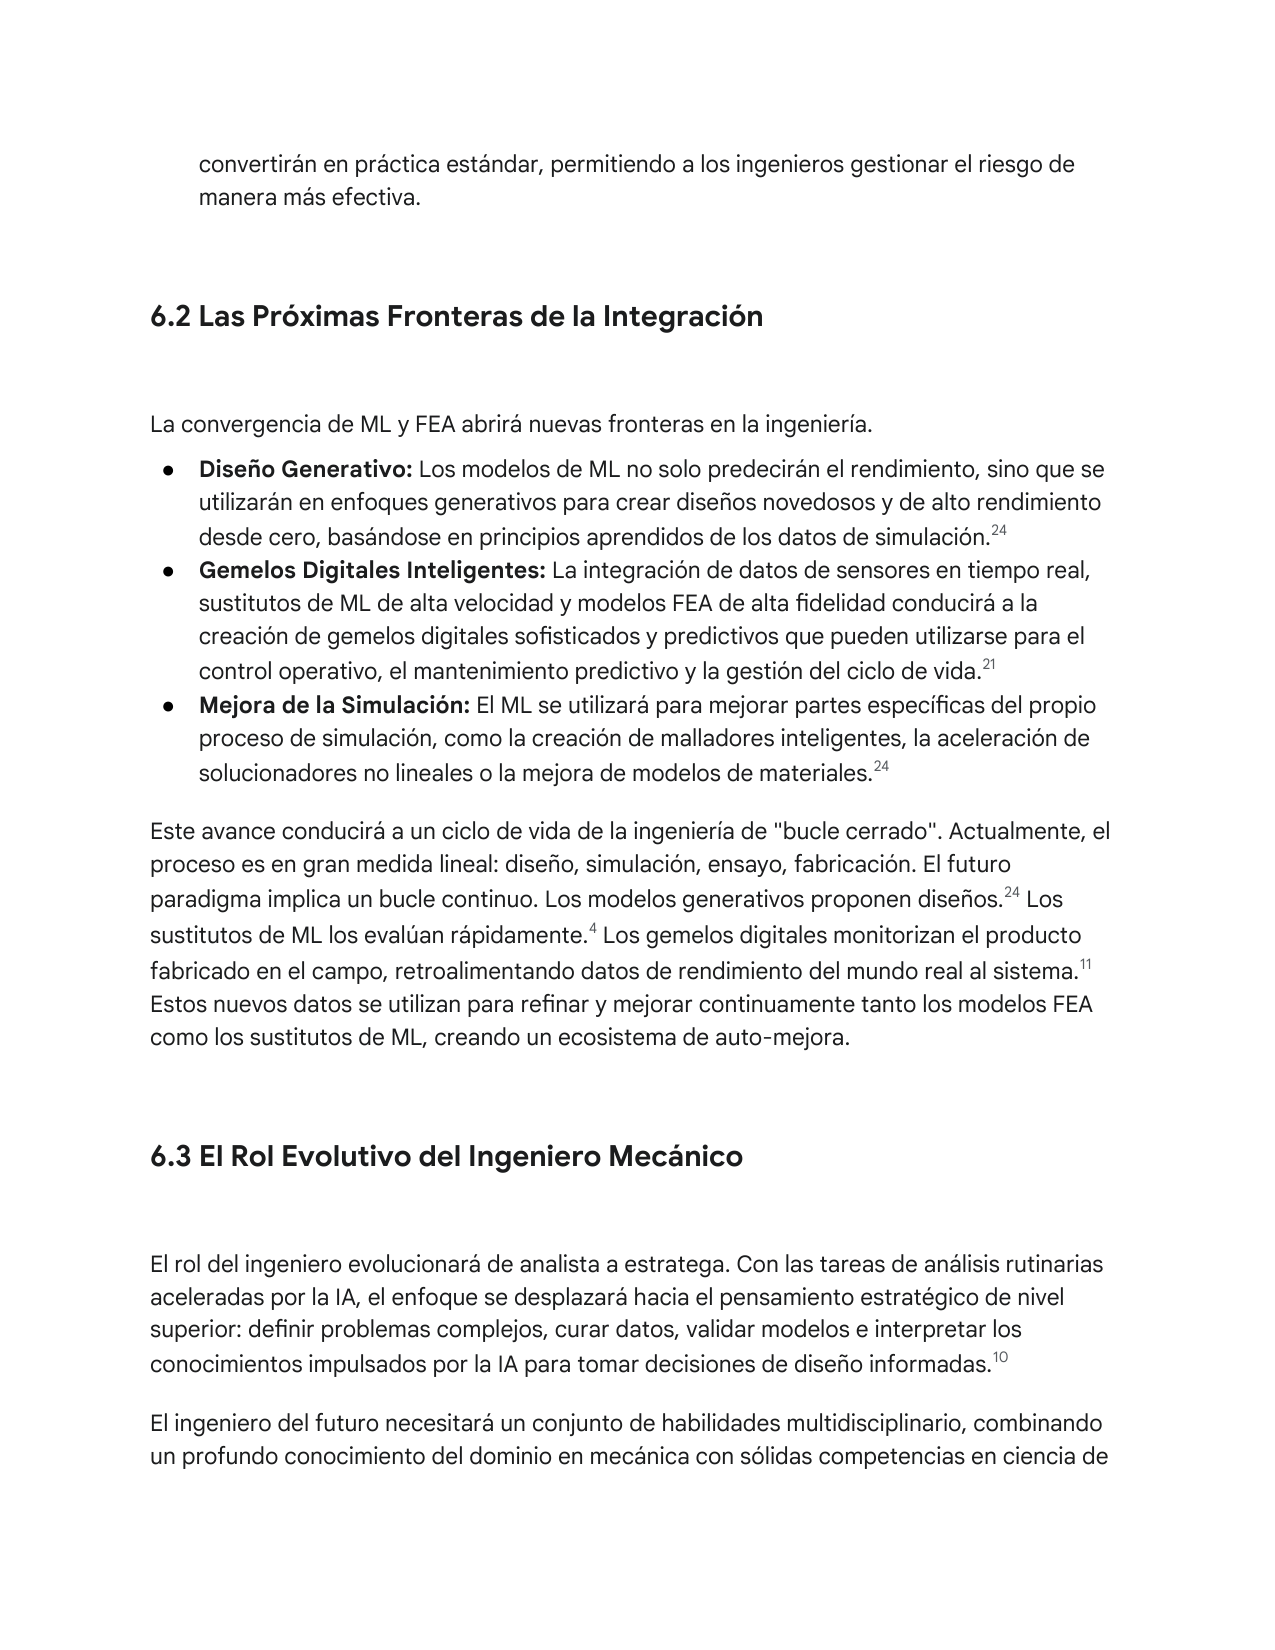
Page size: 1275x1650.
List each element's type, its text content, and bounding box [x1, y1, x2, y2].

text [150, 1409, 1125, 1471]
list Mejora de la Simulación: El ML se utilizará para mejorar partes específicas del propio proceso de simulación, como la creación de malladores inteligentes, la aceleración de solucionadores no lineales o la mejora de modelos de materiales.24 [161, 691, 1125, 788]
text El rol del ingeniero evolucionará de analista a estratega. Con las tareas de análisis rutinarias aceleradas por la IA, el enfoque se desplazará hacia el pensamiento estratégico de nivel superior: definir problemas complejos, curar datos, validar modelos e interpretar los conocimientos impulsados por la IA para tomar decisiones de diseño informadas.10 [150, 1250, 1125, 1380]
text Este avance conducirá a un ciclo de vida de la ingeniería de "bucle cerrado". Actualmente, el proceso es en gran medida lineal: diseño, simulación, ensayo, fabricación. El futuro paradigma implica un bucle continuo. Los modelos generativos proponen diseños.24 Los sustitutos de ML los evalúan rápidamente.4 Los gemelos digitales monitorizan el producto fabricado en el campo, retroalimentando datos de rendimiento del mundo real al sistema.11 Estos nuevos datos se utilizan para refinar y mejorar continuamente tanto los modelos FEA como los sustitutos de ML, creando un ecosistema de auto-mejora. [150, 818, 1125, 1052]
subtitle 6.2 Las Próximas Fronteras de la Integración [150, 298, 1125, 335]
list Gemelos Digitales Inteligentes: La integración de datos de sensores en tiempo real, sustitutos de ML de alta velocidad y modelos FEA de alta fidelidad conducirá a la creación de gemelos digitales sofisticados y predictivos que pueden utilizarse para el control operativo, el mantenimiento predictivo y la gestión del ciclo de vida.21 [161, 557, 1125, 687]
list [161, 150, 1125, 211]
list Diseño Generativo: Los modelos de ML no solo predecirán el rendimiento, sino que se utilizarán en enfoques generativos para crear diseños novedosos y de alto rendimiento desde cero, basándose en principios aprendidos de los datos de simulación.24 [161, 455, 1125, 552]
subtitle 6.3 El Rol Evolutivo del Ingeniero Mecánico [150, 1138, 1125, 1175]
text La convergencia de ML y FEA abrirá nuevas fronteras en la ingeniería. [150, 410, 1125, 439]
